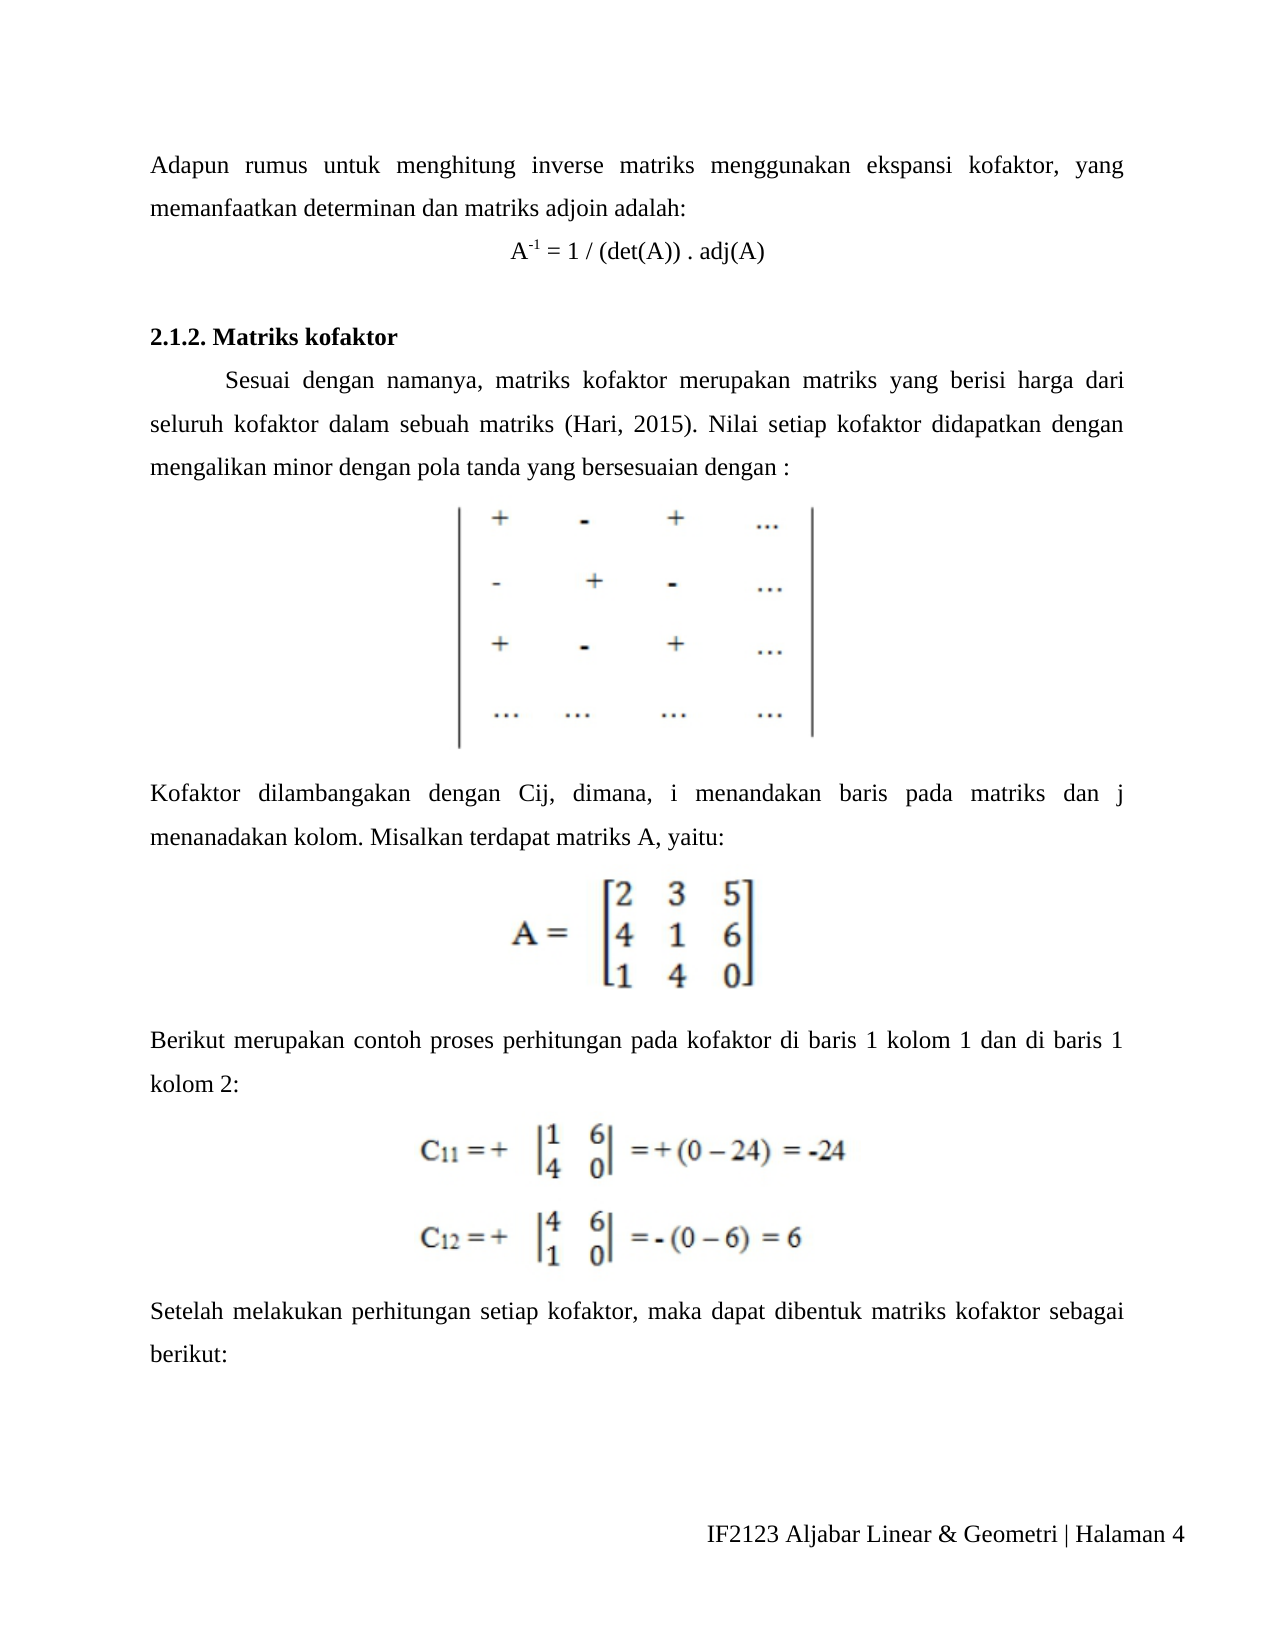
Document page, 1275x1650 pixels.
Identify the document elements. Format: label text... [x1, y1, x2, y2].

text 2.1.2. Matriks kofaktor [150, 322, 1125, 351]
picture [414, 1111, 861, 1282]
text A-1 = 1 / (det(A)) . adj(A) [150, 236, 1125, 265]
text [150, 150, 1125, 222]
text Sesuai dengan namanya, matriks kofaktor merupakan matriks yang berisi harga dari seluruh kofaktor dalam sebuah matriks (Hari, 2015). Nilai setiap kofaktor didapatkan dengan mengalikan minor dengan pola tanda yang bersesuaian dengan : [150, 366, 1125, 481]
text Setelah melakukan perhitungan setiap kofaktor, maka dapat dibentuk matriks kofaktor sebagai berikut: [150, 1296, 1125, 1368]
picture [448, 495, 827, 765]
text Kofaktor dilambangakan dengan Cij, dimana, i menandakan baris pada matriks dan j menanadakan kolom. Misalkan terdapat matriks A, yaitu: [150, 778, 1125, 850]
text Berikut merupakan contoh proses perhitungan pada kofaktor di baris 1 kolom 1 dan di baris 1 kolom 2: [150, 1026, 1125, 1097]
picture [486, 864, 789, 1012]
